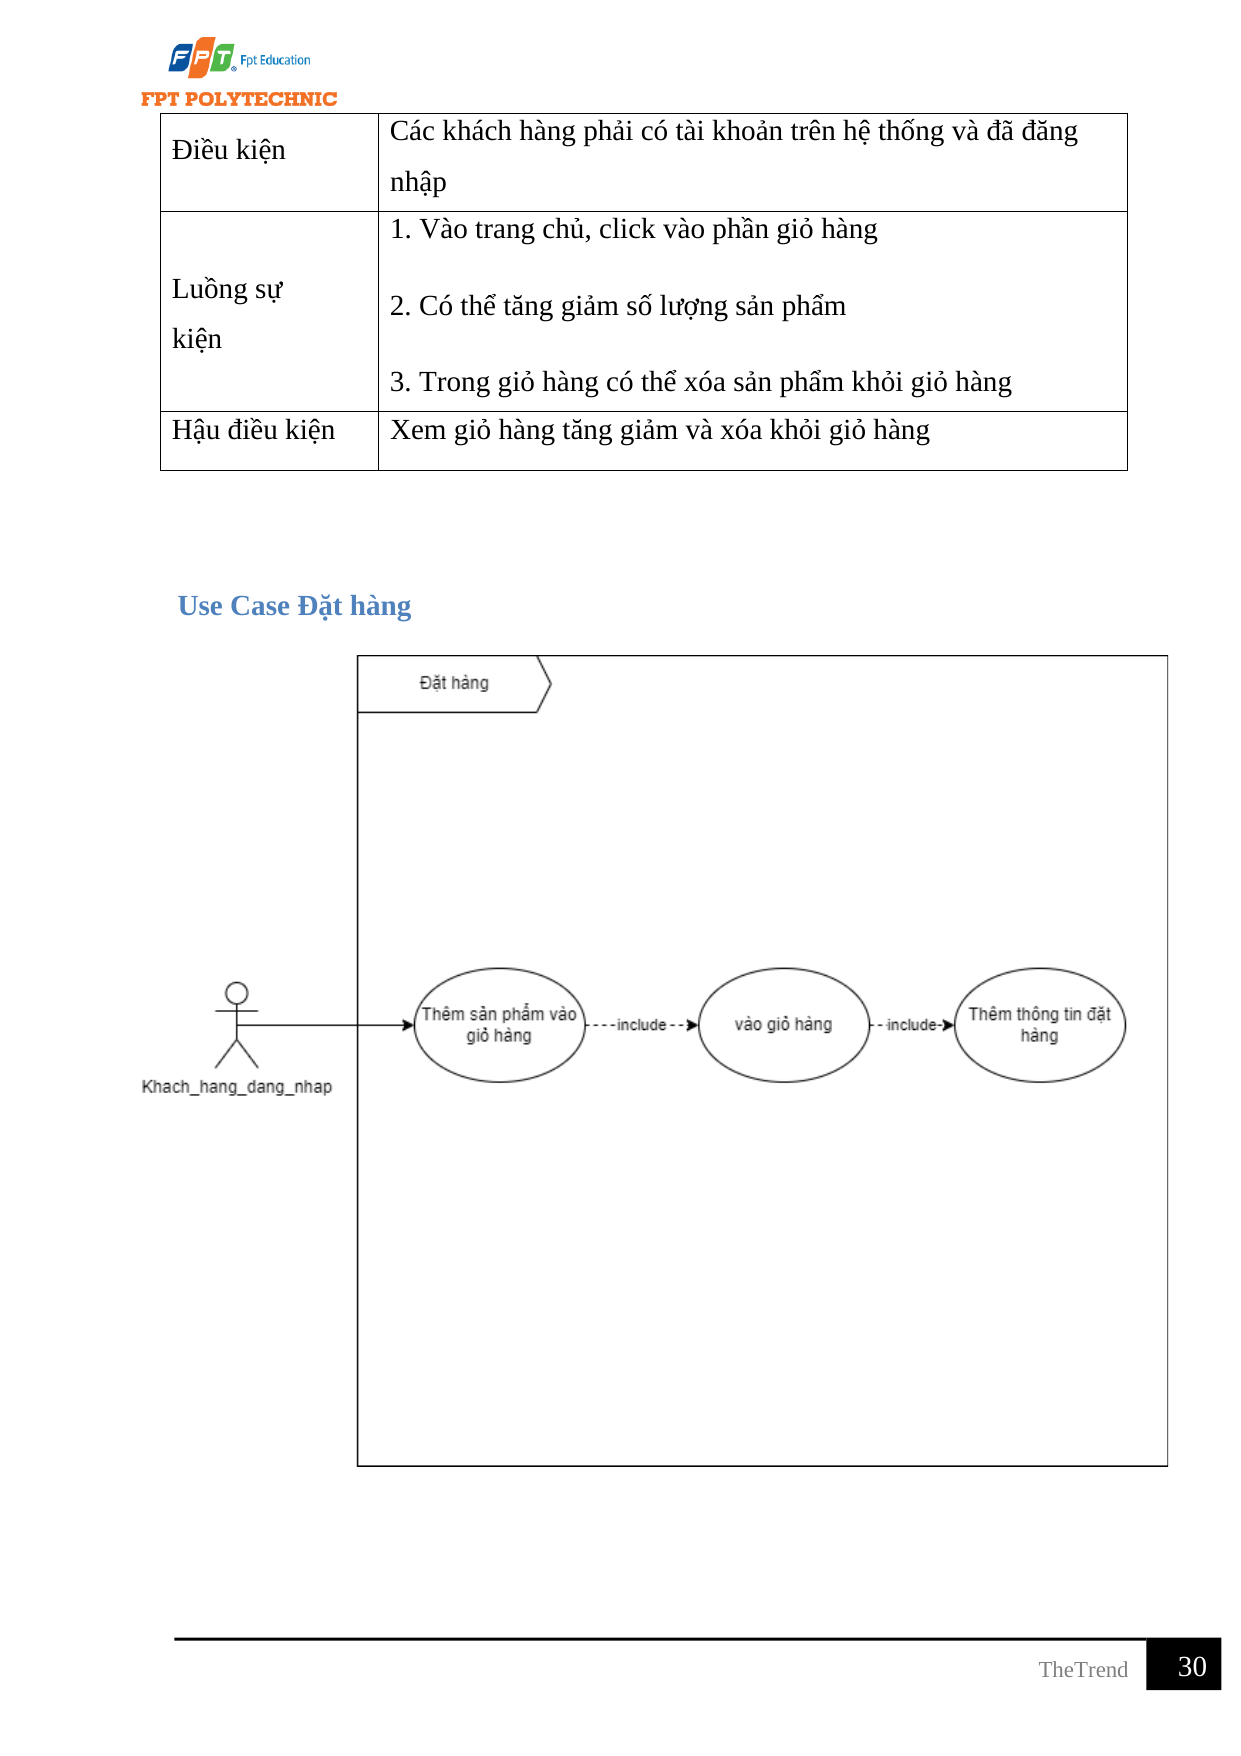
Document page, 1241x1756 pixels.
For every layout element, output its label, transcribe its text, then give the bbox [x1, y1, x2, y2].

table_cell Luồng sự kiện [161, 212, 378, 411]
table_cell Hậu điều kiện [161, 412, 378, 470]
text Use Case Đặt hàng [177, 588, 1146, 621]
table_cell Vào trang chủ, click vào phần giỏ hàng Có thể tăng giảm số lượng sản phẩm Trong giỏ hàng có thể xóa sản phẩm khỏi giỏ hàng [379, 212, 1127, 411]
picture [141, 37, 337, 106]
table_cell Điều kiện [161, 114, 378, 211]
table_cell Xem giỏ hàng tăng giảm và xóa khỏi giỏ hàng [379, 412, 1127, 470]
table_cell Các khách hàng phải có tài khoản trên hệ thống và đã đăng nhập [379, 114, 1127, 211]
picture [141, 655, 1169, 1467]
